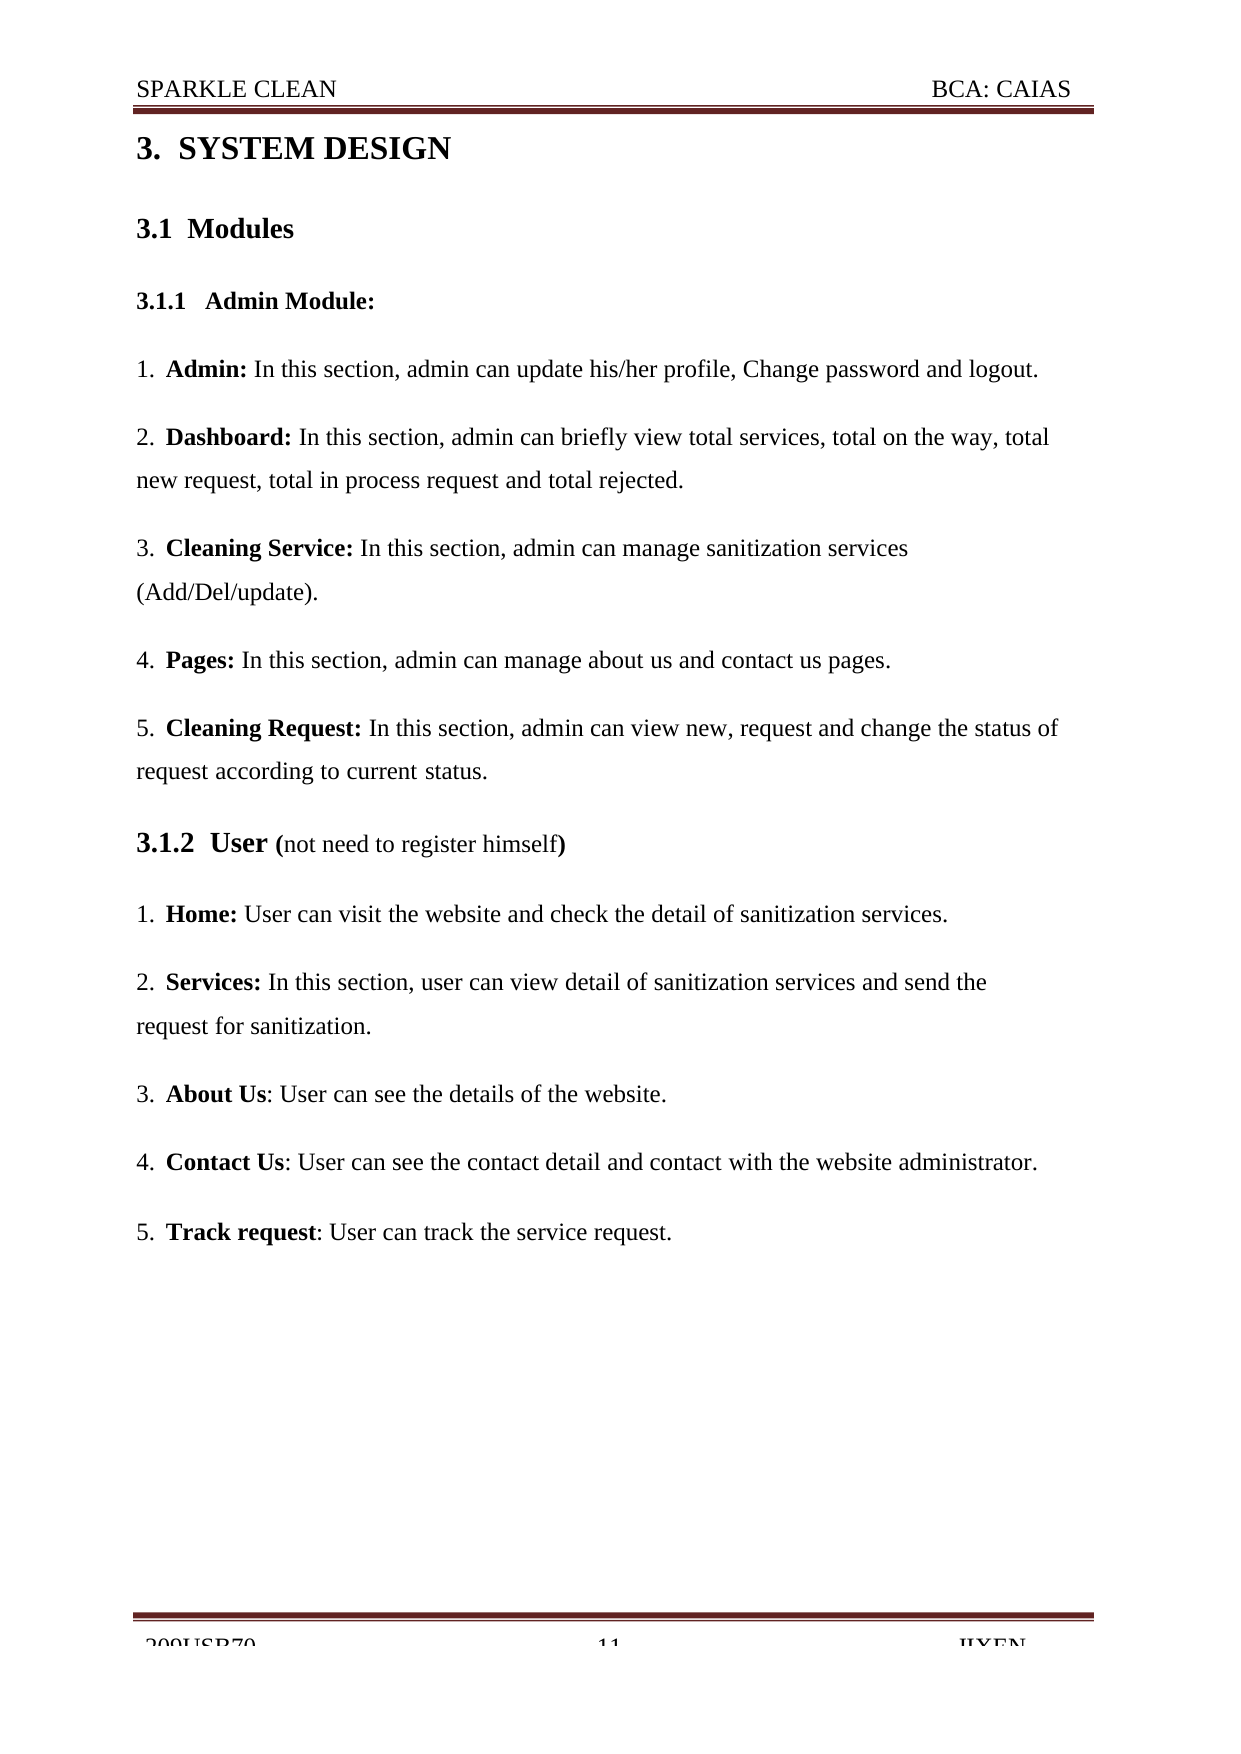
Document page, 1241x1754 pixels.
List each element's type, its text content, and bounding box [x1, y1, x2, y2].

list Contact Us: User can see the contact detail and contact with the website administrator. [136, 1147, 1146, 1176]
list Dashboard: In this section, admin can briefly view total services, total on the way, total new request, total in process request and total rejected. [136, 422, 1056, 494]
list About Us: User can see the details of the website. [136, 1079, 1146, 1108]
subtitle SYSTEM DESIGN [136, 129, 1146, 167]
list Pages: In this section, admin can manage about us and contact us pages. [136, 645, 1146, 673]
list Admin: In this section, admin can update his/her profile, Change password and logout. [136, 354, 1146, 383]
subtitle Modules [136, 211, 1146, 244]
list Services: In this section, user can view detail of sanitization services and send the request for sanitization. [136, 967, 1064, 1039]
list Cleaning Request: In this section, admin can view new, request and change the status of request according to current status. [136, 713, 1059, 784]
list User (not need to register himself) [136, 825, 1146, 858]
list Track request: User can track the service request. [136, 1216, 1146, 1247]
list Cleaning Service: In this section, admin can manage sanitization services (Add/Del/update). [136, 533, 909, 605]
list Home: User can visit the website and check the detail of sanitization services. [136, 899, 1146, 928]
subtitle Admin Module: [136, 286, 1146, 315]
